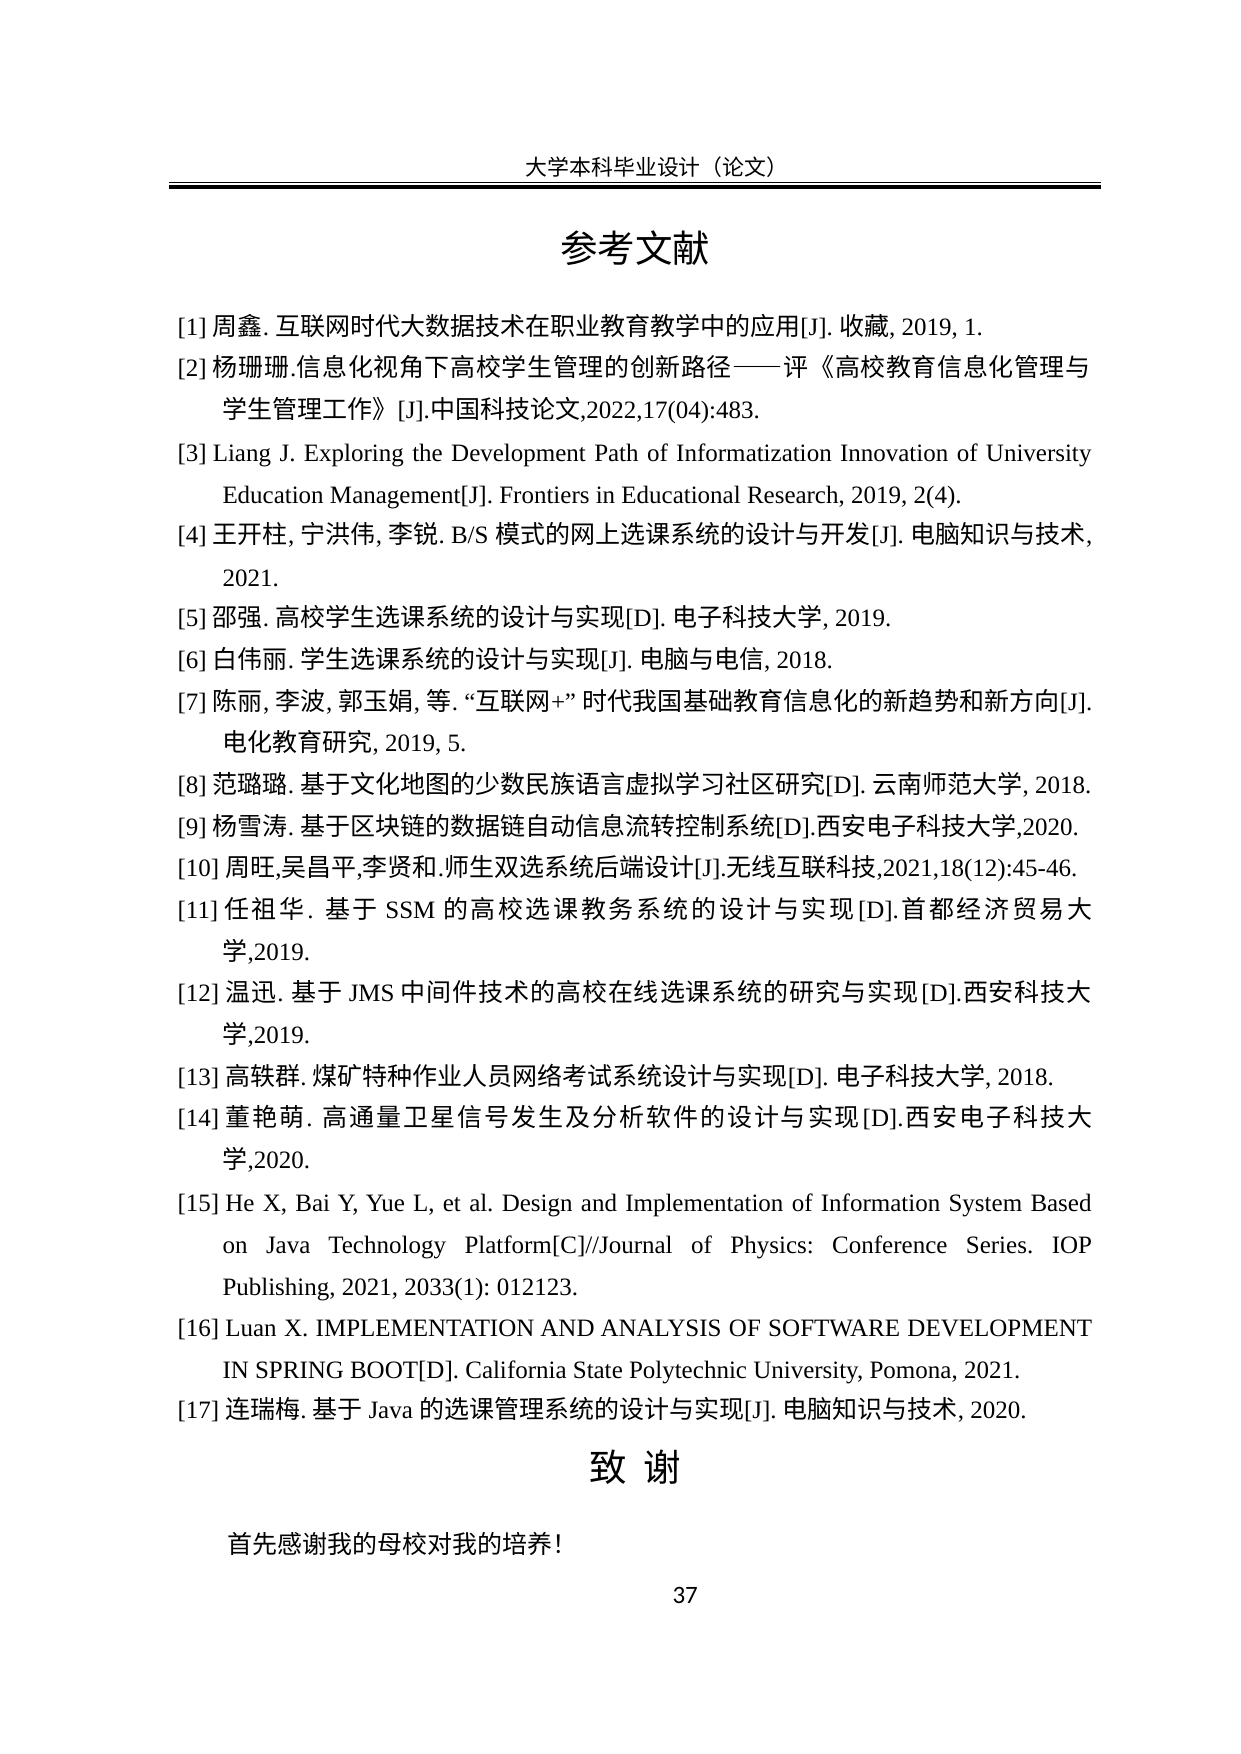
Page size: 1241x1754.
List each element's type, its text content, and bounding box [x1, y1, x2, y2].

list 邵强. 高校学生选课系统的设计与实现[D]. 电子科技大学, 2019. [177, 592, 1092, 634]
list 周旺,吴昌平,李贤和.师生双选系统后端设计[J].无线互联科技,2021,18(12):45-46. [177, 842, 1092, 884]
subtitle 参考文献 [177, 219, 1092, 273]
list 杨雪涛. 基于区块链的数据链自动信息流转控制系统[D].西安电子科技大学,2020. [177, 801, 1092, 842]
list 高轶群. 煤矿特种作业人员网络考试系统设计与实现[D]. 电子科技大学, 2018. [177, 1051, 1092, 1092]
list 温迅. 基于JMS中间件技术的高校在线选课系统的研究与实现[D].西安科技大学,2019. [177, 967, 1092, 1051]
list Liang J. Exploring the Development Path of Informatization Innovation of University Education Management[J]. Frontiers in Educational Research, 2019, 2(4). [177, 426, 1092, 509]
subtitle 致 谢 [177, 1438, 1092, 1492]
list 周鑫. 互联网时代大数据技术在职业教育教学中的应用[J]. 收藏, 2019, 1. [177, 301, 1092, 342]
list He X, Bai Y, Yue L, et al. Design and Implementation of Information System Based on Java Technology Platform[C]//Journal of Physics: Conference Series. IOP Publishing, 2021, 2033(1): 012123. [177, 1176, 1092, 1301]
list 王开柱, 宁洪伟, 李锐. B/S 模式的网上选课系统的设计与开发[J]. 电脑知识与技术, 2021. [177, 509, 1092, 592]
text 首先感谢我的母校对我的培养！ [177, 1519, 1092, 1561]
list 任祖华. 基于SSM的高校选课教务系统的设计与实现[D].首都经济贸易大学,2019. [177, 884, 1092, 967]
list 白伟丽. 学生选课系统的设计与实现[J]. 电脑与电信, 2018. [177, 634, 1092, 676]
list 范璐璐. 基于文化地图的少数民族语言虚拟学习社区研究[D]. 云南师范大学, 2018. [177, 759, 1092, 801]
list 董艳萌. 高通量卫星信号发生及分析软件的设计与实现[D].西安电子科技大学,2020. [177, 1092, 1092, 1176]
list Luan X. IMPLEMENTATION AND ANALYSIS OF SOFTWARE DEVELOPMENT IN SPRING BOOT[D]. California State Polytechnic University, Pomona, 2021. [177, 1301, 1092, 1384]
list 陈丽, 李波, 郭玉娟, 等. “互联网+” 时代我国基础教育信息化的新趋势和新方向[J]. 电化教育研究, 2019, 5. [177, 676, 1092, 759]
list 杨珊珊.信息化视角下高校学生管理的创新路径——评《高校教育信息化管理与学生管理工作》[J].中国科技论文,2022,17(04):483. [177, 342, 1092, 426]
list 连瑞梅. 基于 Java 的选课管理系统的设计与实现[J]. 电脑知识与技术, 2020. [177, 1384, 1092, 1426]
